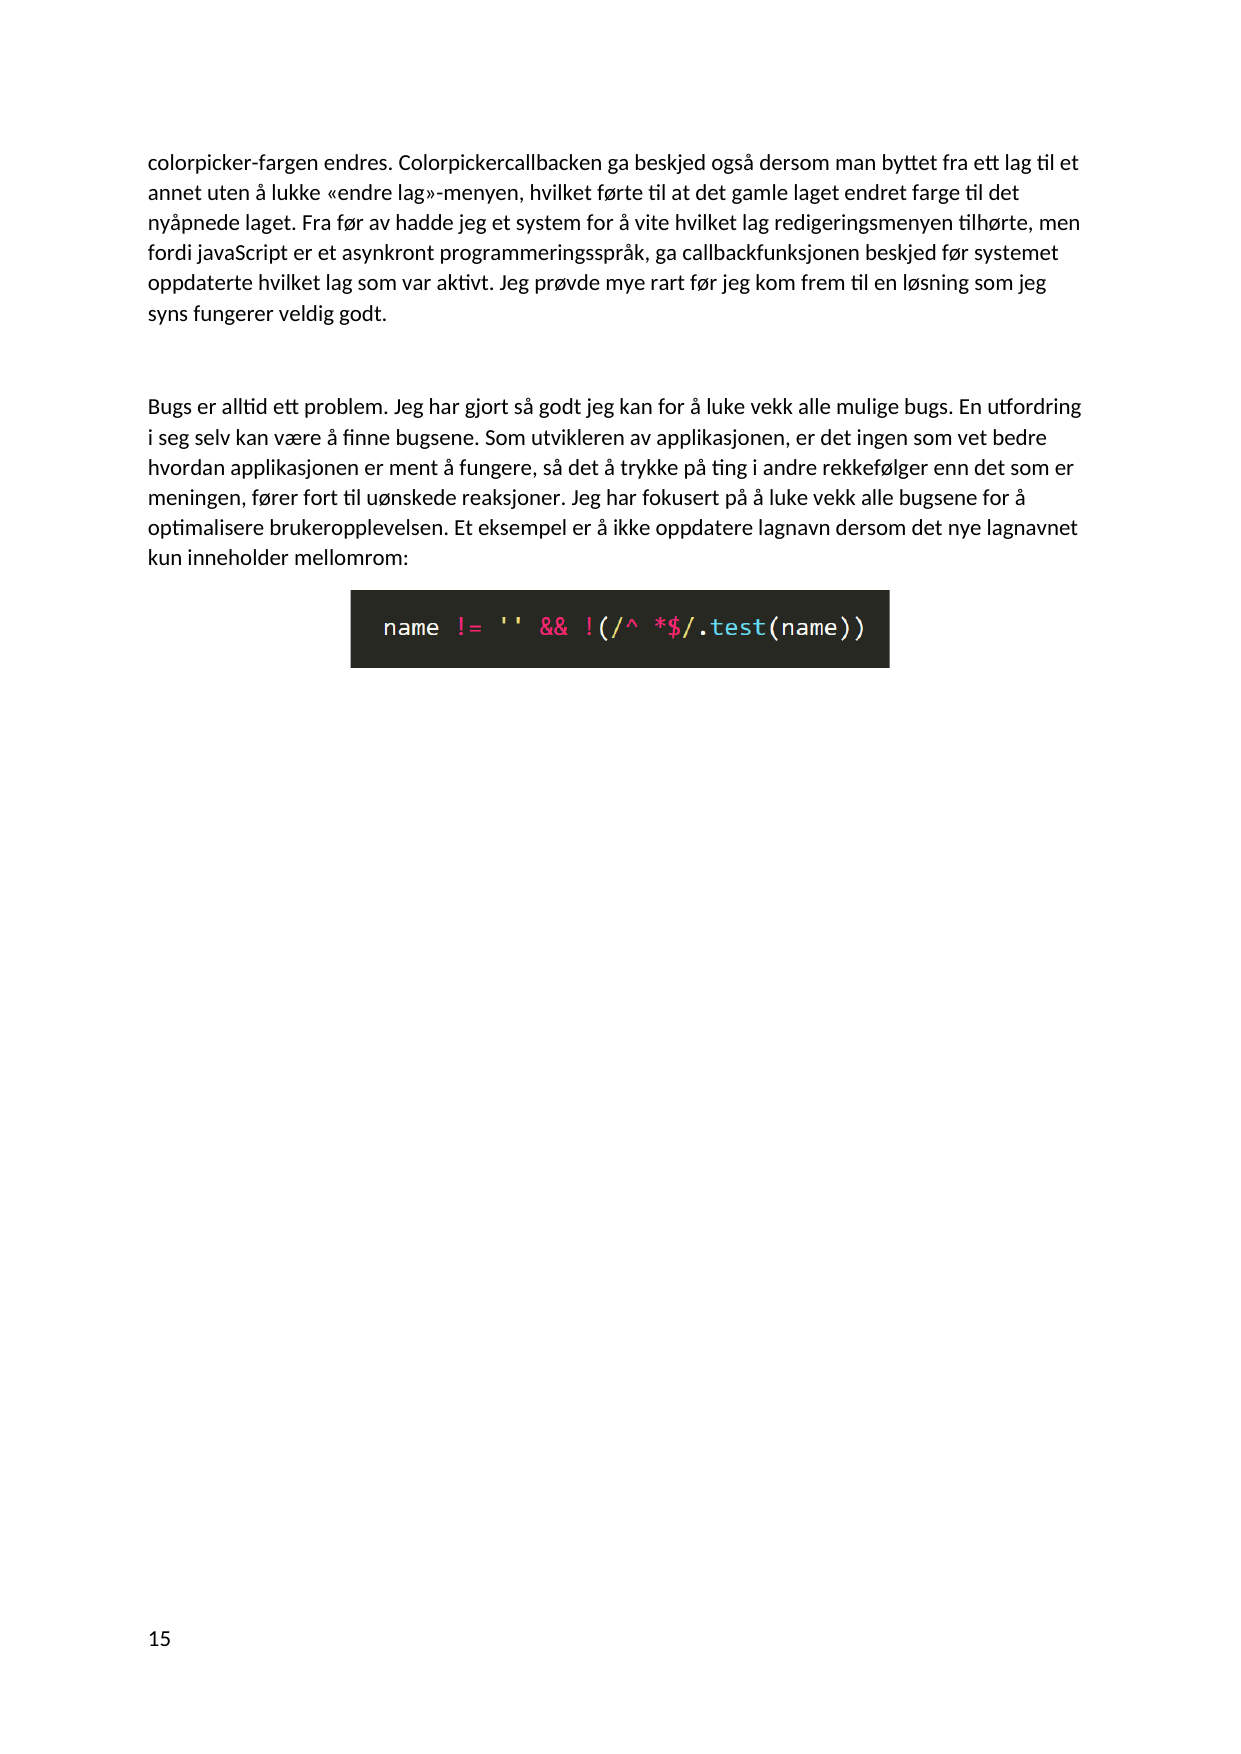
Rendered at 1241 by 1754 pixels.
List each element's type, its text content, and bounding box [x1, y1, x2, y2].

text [148, 148, 1093, 327]
text Bugs er alltid ett problem. Jeg har gjort så godt jeg kan for å luke vekk alle mulige bugs. En utfordring i seg selv kan være å finne bugsene. Som utvikleren av applikasjonen, er det ingen som vet bedre hvordan applikasjonen er ment å fungere, så det å trykke på ting i andre rekkefølger enn det som er meningen, fører fort til uønskede reaksjoner. Jeg har fokusert på å luke vekk alle bugsene for å optimalisere brukeropplevelsen. Et eksempel er å ikke oppdatere lagnavn dersom det nye lagnavnet kun inneholder mellomrom: [148, 392, 1093, 571]
picture [350, 590, 890, 668]
